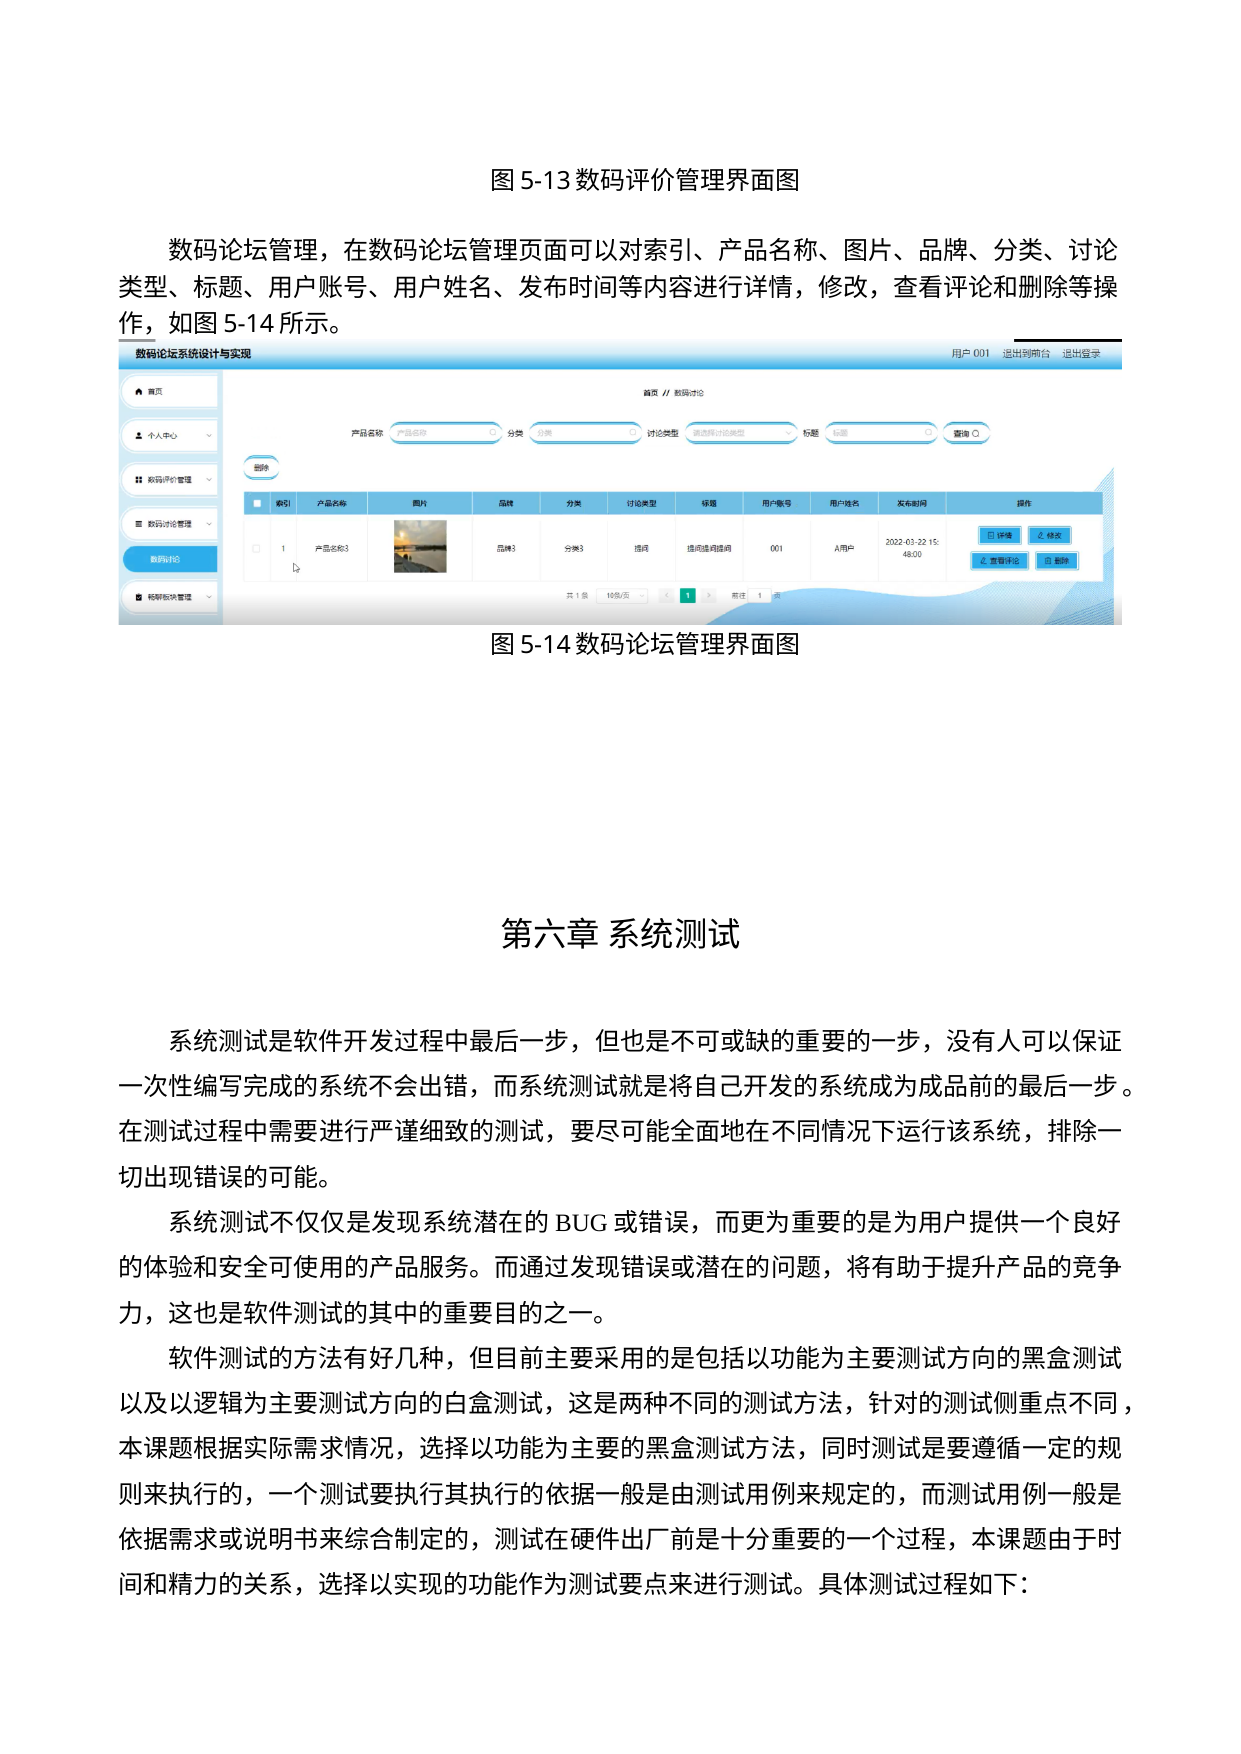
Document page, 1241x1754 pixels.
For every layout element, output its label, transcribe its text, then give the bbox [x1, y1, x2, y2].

text 软件测试的方法有好几种，但目前主要采用的是包括以功能为主要测试方向的黑盒测试以及以逻辑为主要测试方向的白盒测试，这是两种不同的测试方法，针对的测试侧重点不同，本课题根据实际需求情况，选择以功能为主要的黑盒测试方法，同时测试是要遵循一定的规则来执行的，一个测试要执行其执行的依据一般是由测试用例来规定的，而测试用例一般是依据需求或说明书来综合制定的，测试在硬件出厂前是十分重要的一个过程，本课题由于时间和精力的关系，选择以实现的功能作为测试要点来进行测试。具体测试过程如下： [118, 1338, 1122, 1601]
text 系统测试不仅仅是发现系统潜在的BUG或错误，而更为重要的是为用户提供一个良好的体验和安全可使用的产品服务。而通过发现错误或潜在的问题，将有助于提升产品的竞争力，这也是软件测试的其中的重要目的之一。 [118, 1202, 1122, 1329]
subtitle 第六章 系统测试 [118, 899, 1122, 964]
picture [118, 339, 1122, 625]
text 系统测试是软件开发过程中最后一步，但也是不可或缺的重要的一步，没有人可以保证一次性编写完成的系统不会出错，而系统测试就是将自己开发的系统成为成品前的最后一步。在测试过程中需要进行严谨细致的测试，要尽可能全面地在不同情况下运行该系统，排除一切出现错误的可能。 [118, 1021, 1122, 1193]
text 数码论坛管理，在数码论坛管理页面可以对索引、产品名称、图片、品牌、分类、讨论类型、标题、用户账号、用户姓名、发布时间等内容进行详情，修改，查看评论和删除等操作，如图5-14所示。 [118, 231, 1122, 339]
text 图5-13数码评价管理界面图 [118, 161, 1122, 197]
text 图5-14数码论坛管理界面图 [118, 625, 1122, 661]
